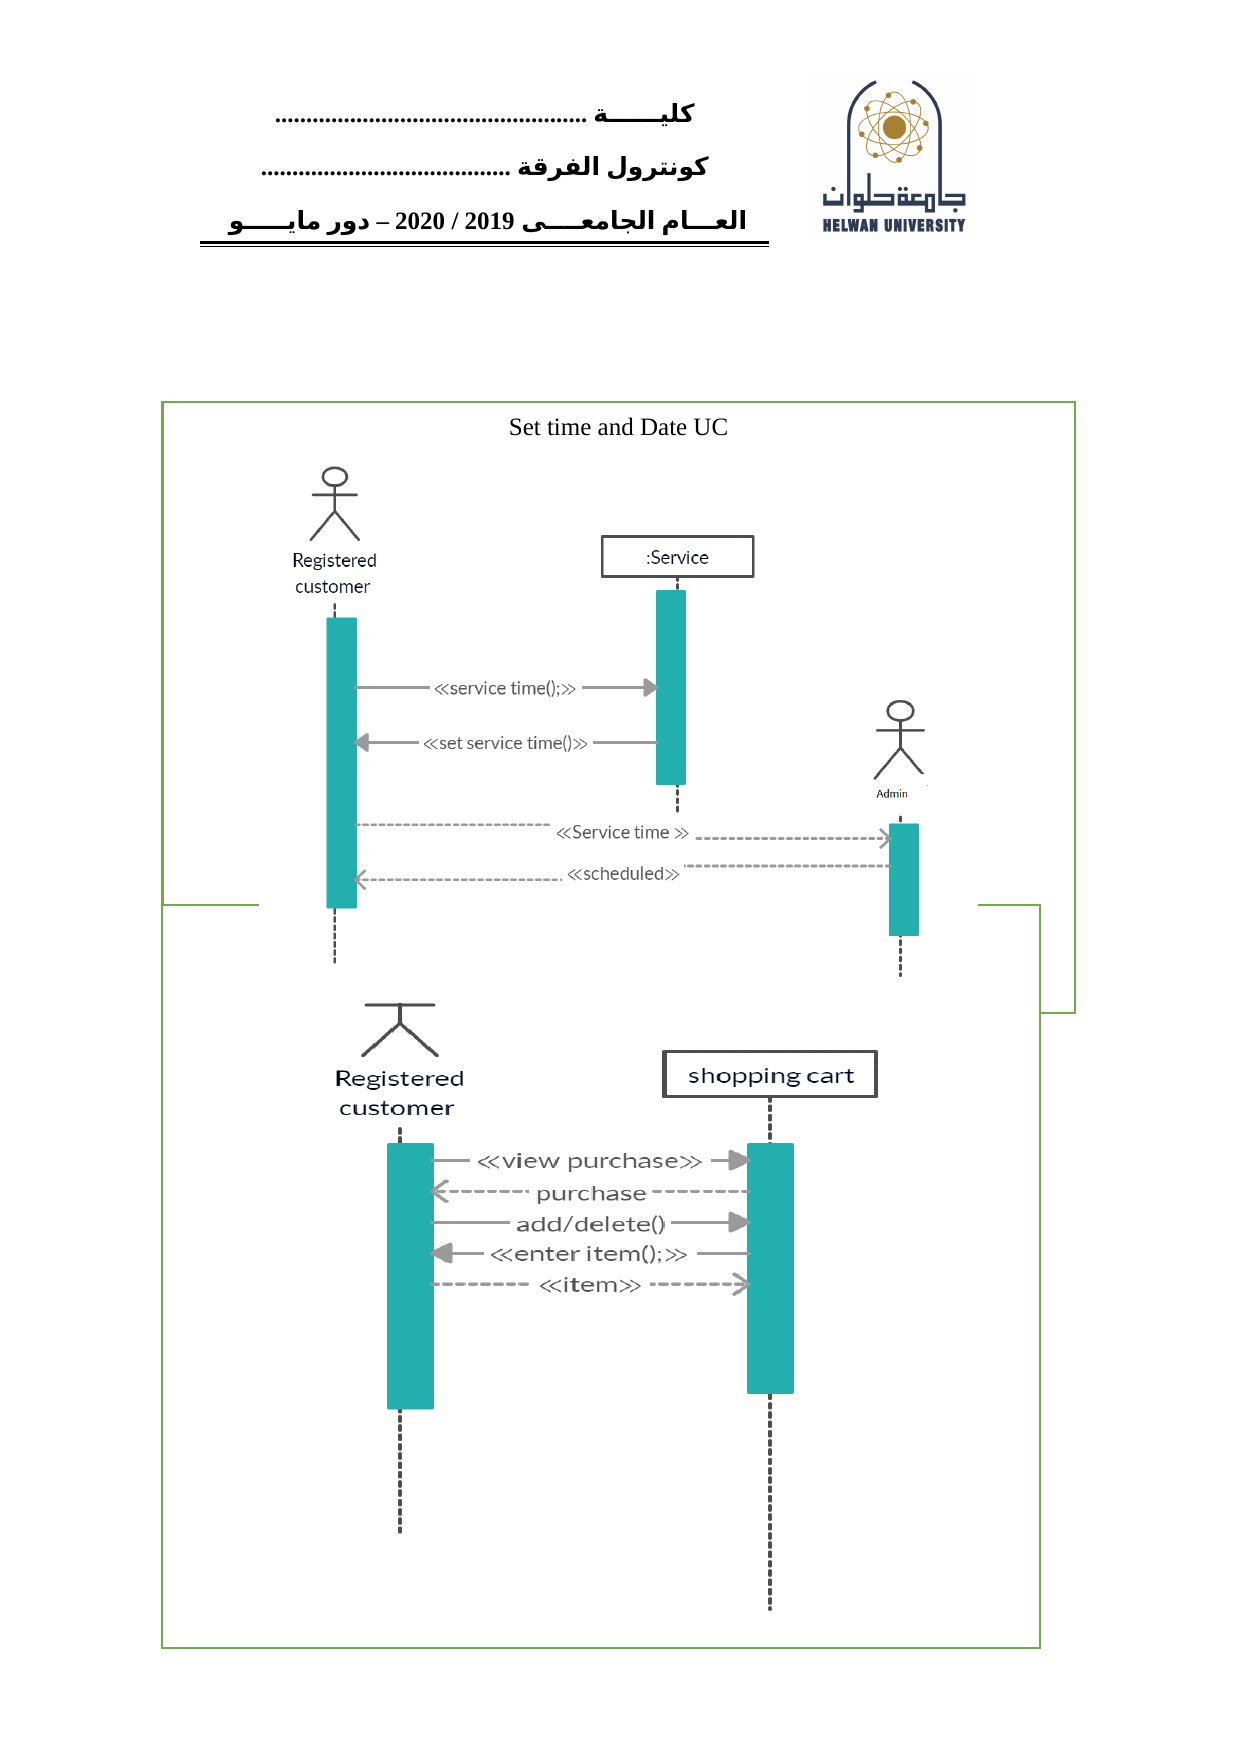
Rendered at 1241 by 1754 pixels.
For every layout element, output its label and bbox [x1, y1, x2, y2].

picture [259, 441, 979, 1640]
picture [811, 73, 976, 241]
